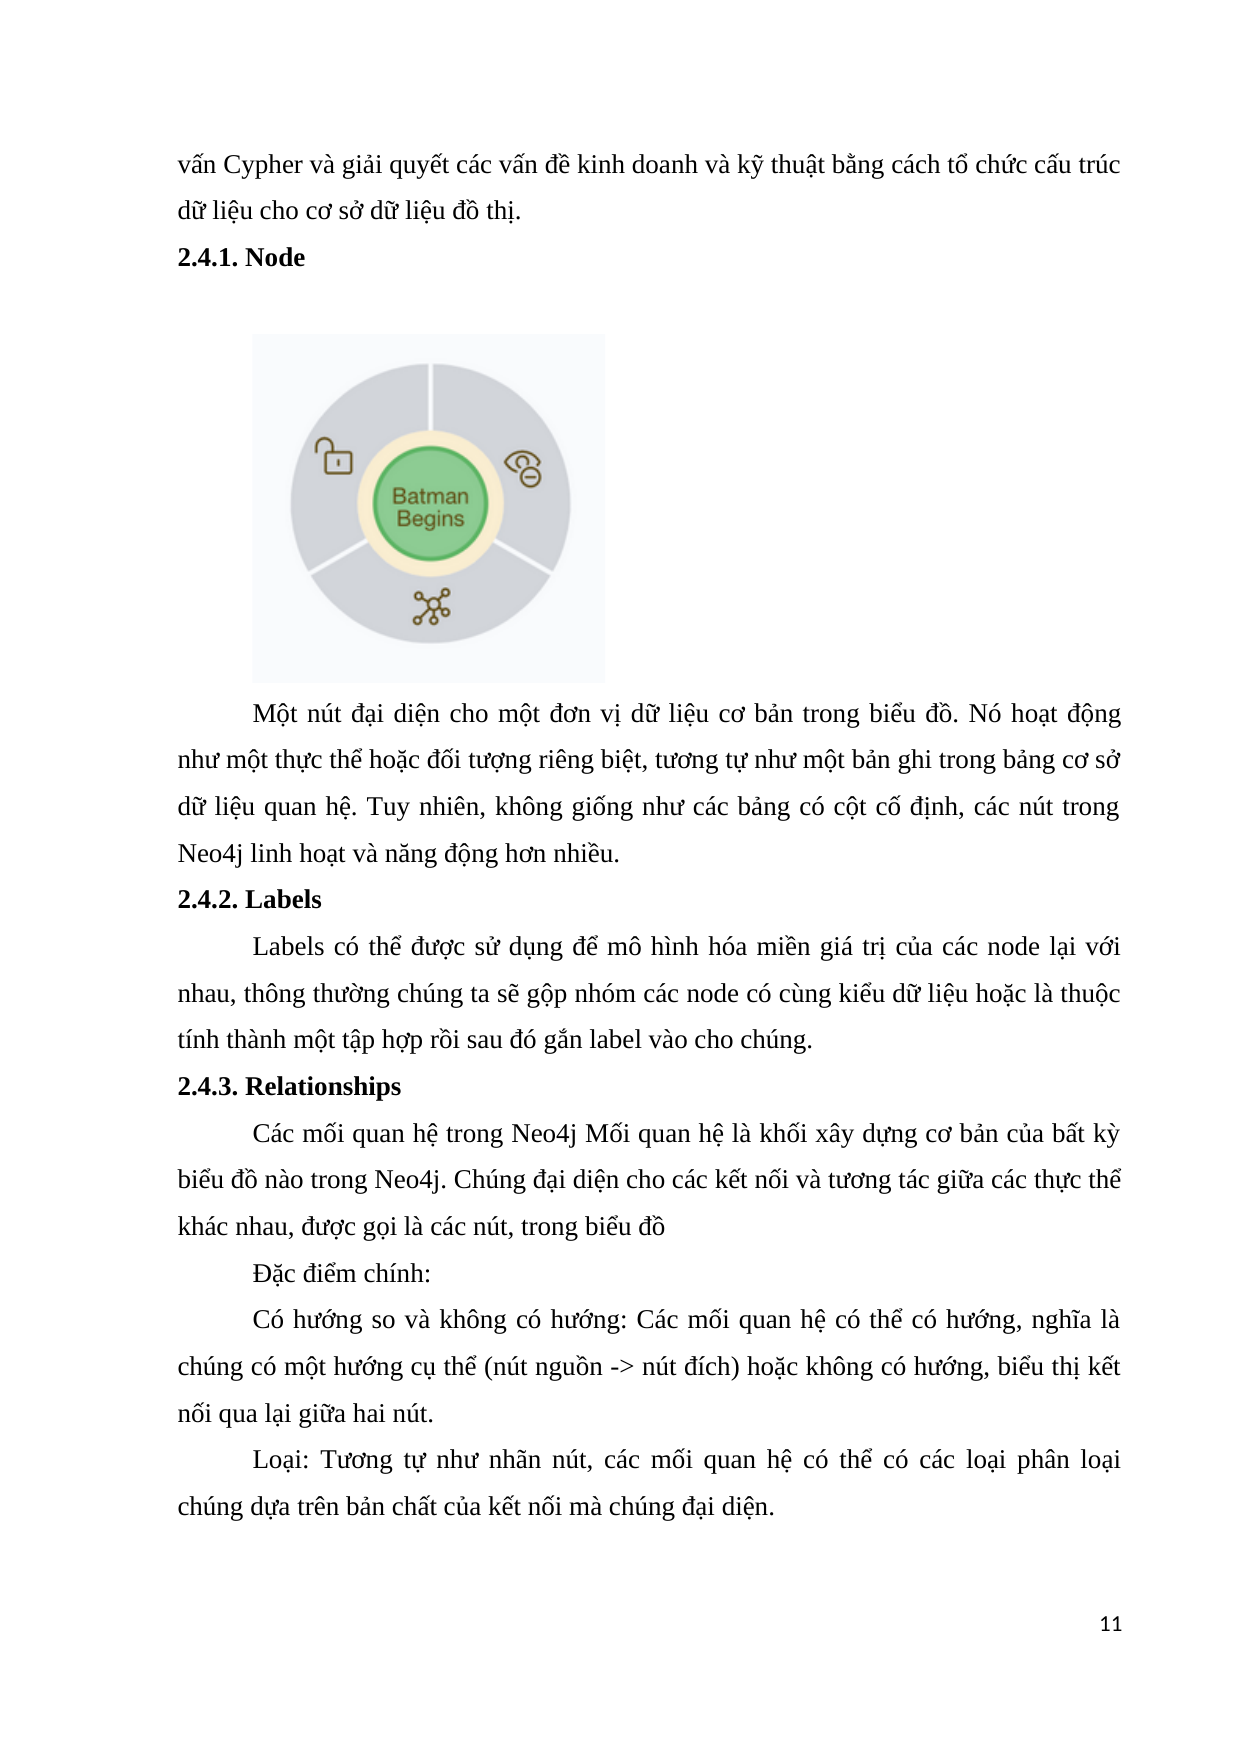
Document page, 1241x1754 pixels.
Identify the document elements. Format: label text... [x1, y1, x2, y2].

text Labels có thể được sử dụng để mô hình hóa miền giá trị của các node lại với nhau, thông thường chúng ta sẽ gộp nhóm các node có cùng kiểu dữ liệu hoặc là thuộc tính thành một tập hợp rồi sau đó gắn label vào cho chúng. [177, 930, 1122, 1054]
subtitle 2.4.3. Relationships [177, 1070, 1122, 1101]
text Đặc điểm chính: [177, 1257, 1122, 1288]
subtitle 2.4.2. Labels [177, 883, 1122, 914]
text Có hướng so và không có hướng: Các mối quan hệ có thể có hướng, nghĩa là chúng có một hướng cụ thể (nút nguồn -> nút đích) hoặc không có hướng, biểu thị kết nối qua lại giữa hai nút. [177, 1303, 1122, 1428]
text Một nút đại diện cho một đơn vị dữ liệu cơ bản trong biểu đồ. Nó hoạt động như một thực thể hoặc đối tượng riêng biệt, tương tự như một bản ghi trong bảng cơ sở dữ liệu quan hệ. Tuy nhiên, không giống như các bảng có cột cố định, các nút trong Neo4j linh hoạt và năng động hơn nhiều. [177, 697, 1122, 868]
text Loại: Tương tự như nhãn nút, các mối quan hệ có thể có các loại phân loại chúng dựa trên bản chất của kết nối mà chúng đại diện. [177, 1443, 1122, 1521]
subtitle 2.4.1. Node [177, 241, 1122, 272]
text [177, 148, 1122, 226]
picture [252, 334, 606, 683]
text Các mối quan hệ trong Neo4j Mối quan hệ là khối xây dựng cơ bản của bất kỳ biểu đồ nào trong Neo4j. Chúng đại diện cho các kết nối và tương tác giữa các thực thể khác nhau, được gọi là các nút, trong biểu đồ [177, 1117, 1122, 1241]
